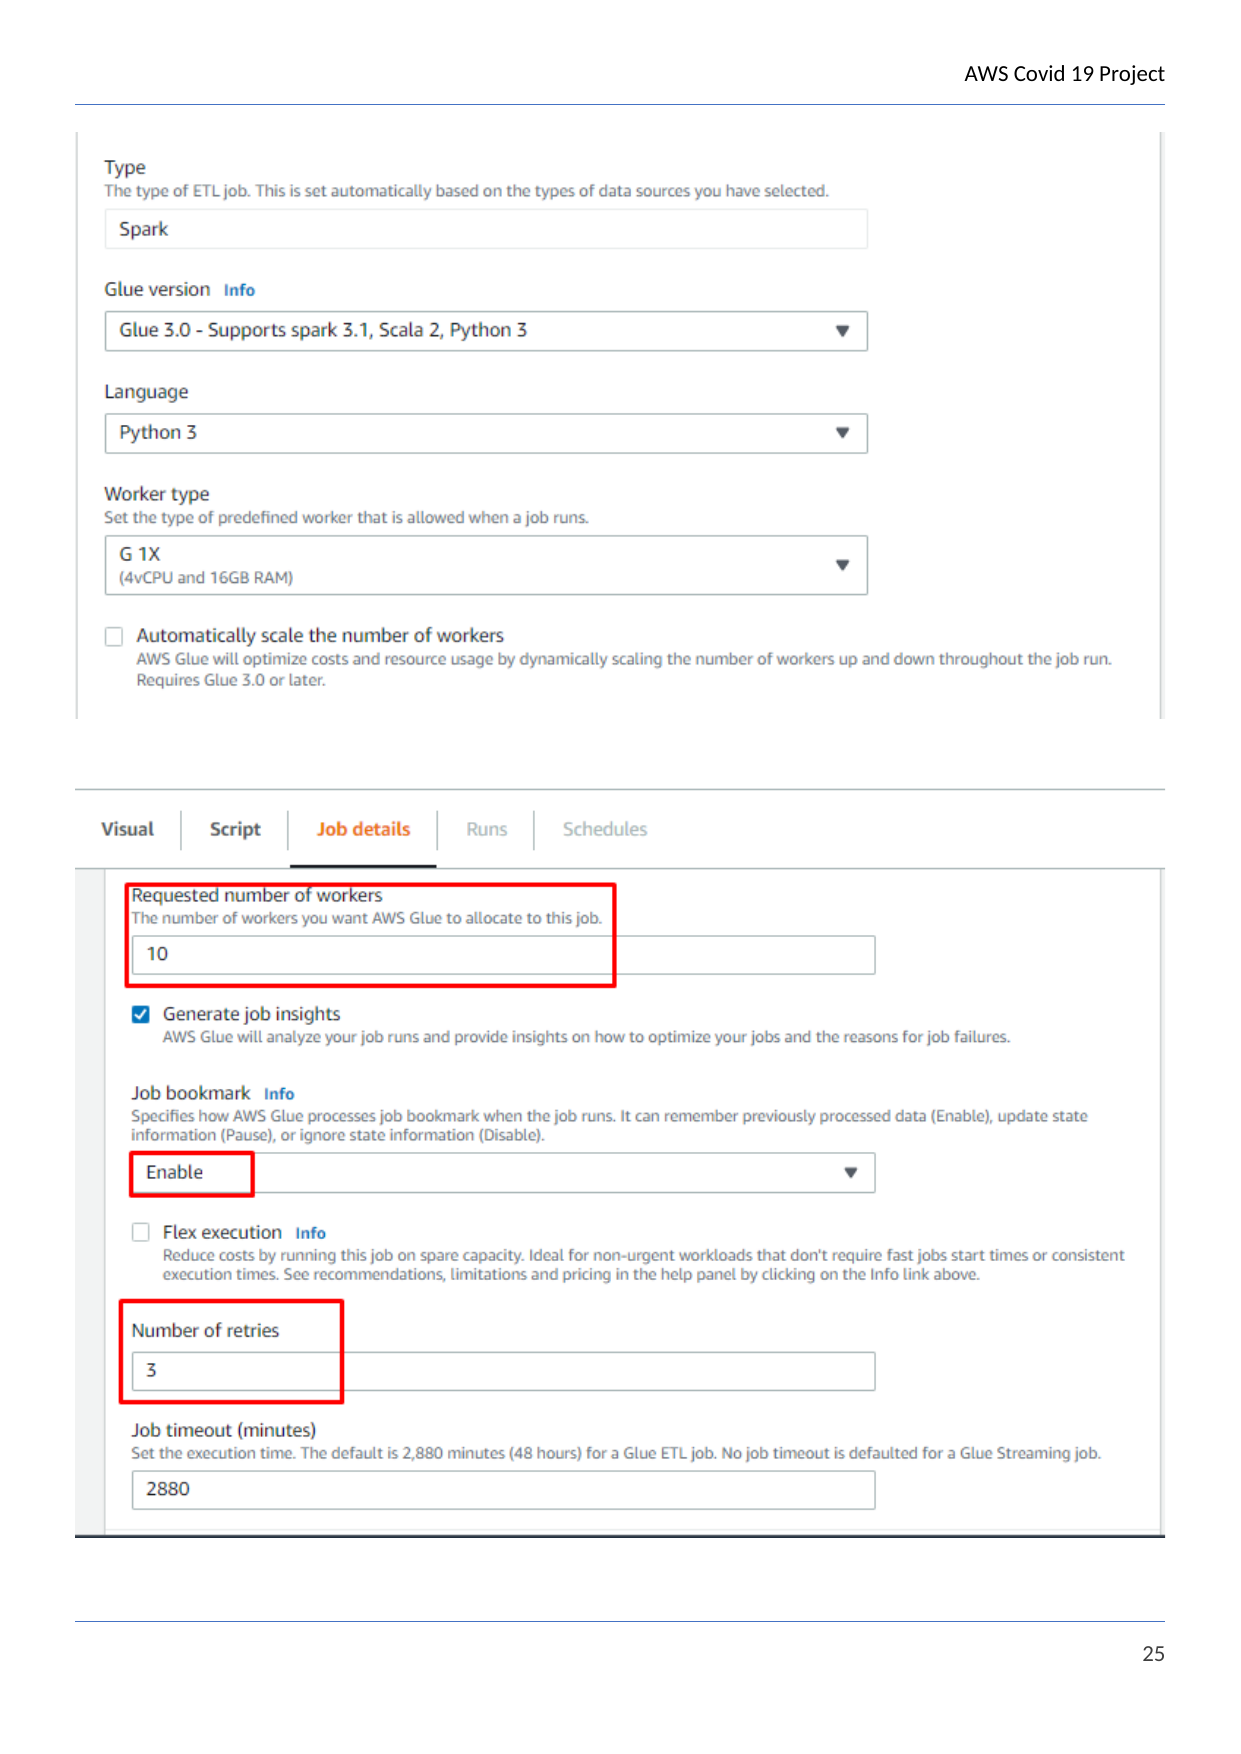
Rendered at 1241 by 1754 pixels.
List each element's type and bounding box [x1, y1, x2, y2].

picture [75, 132, 1166, 719]
picture [75, 786, 1166, 1538]
